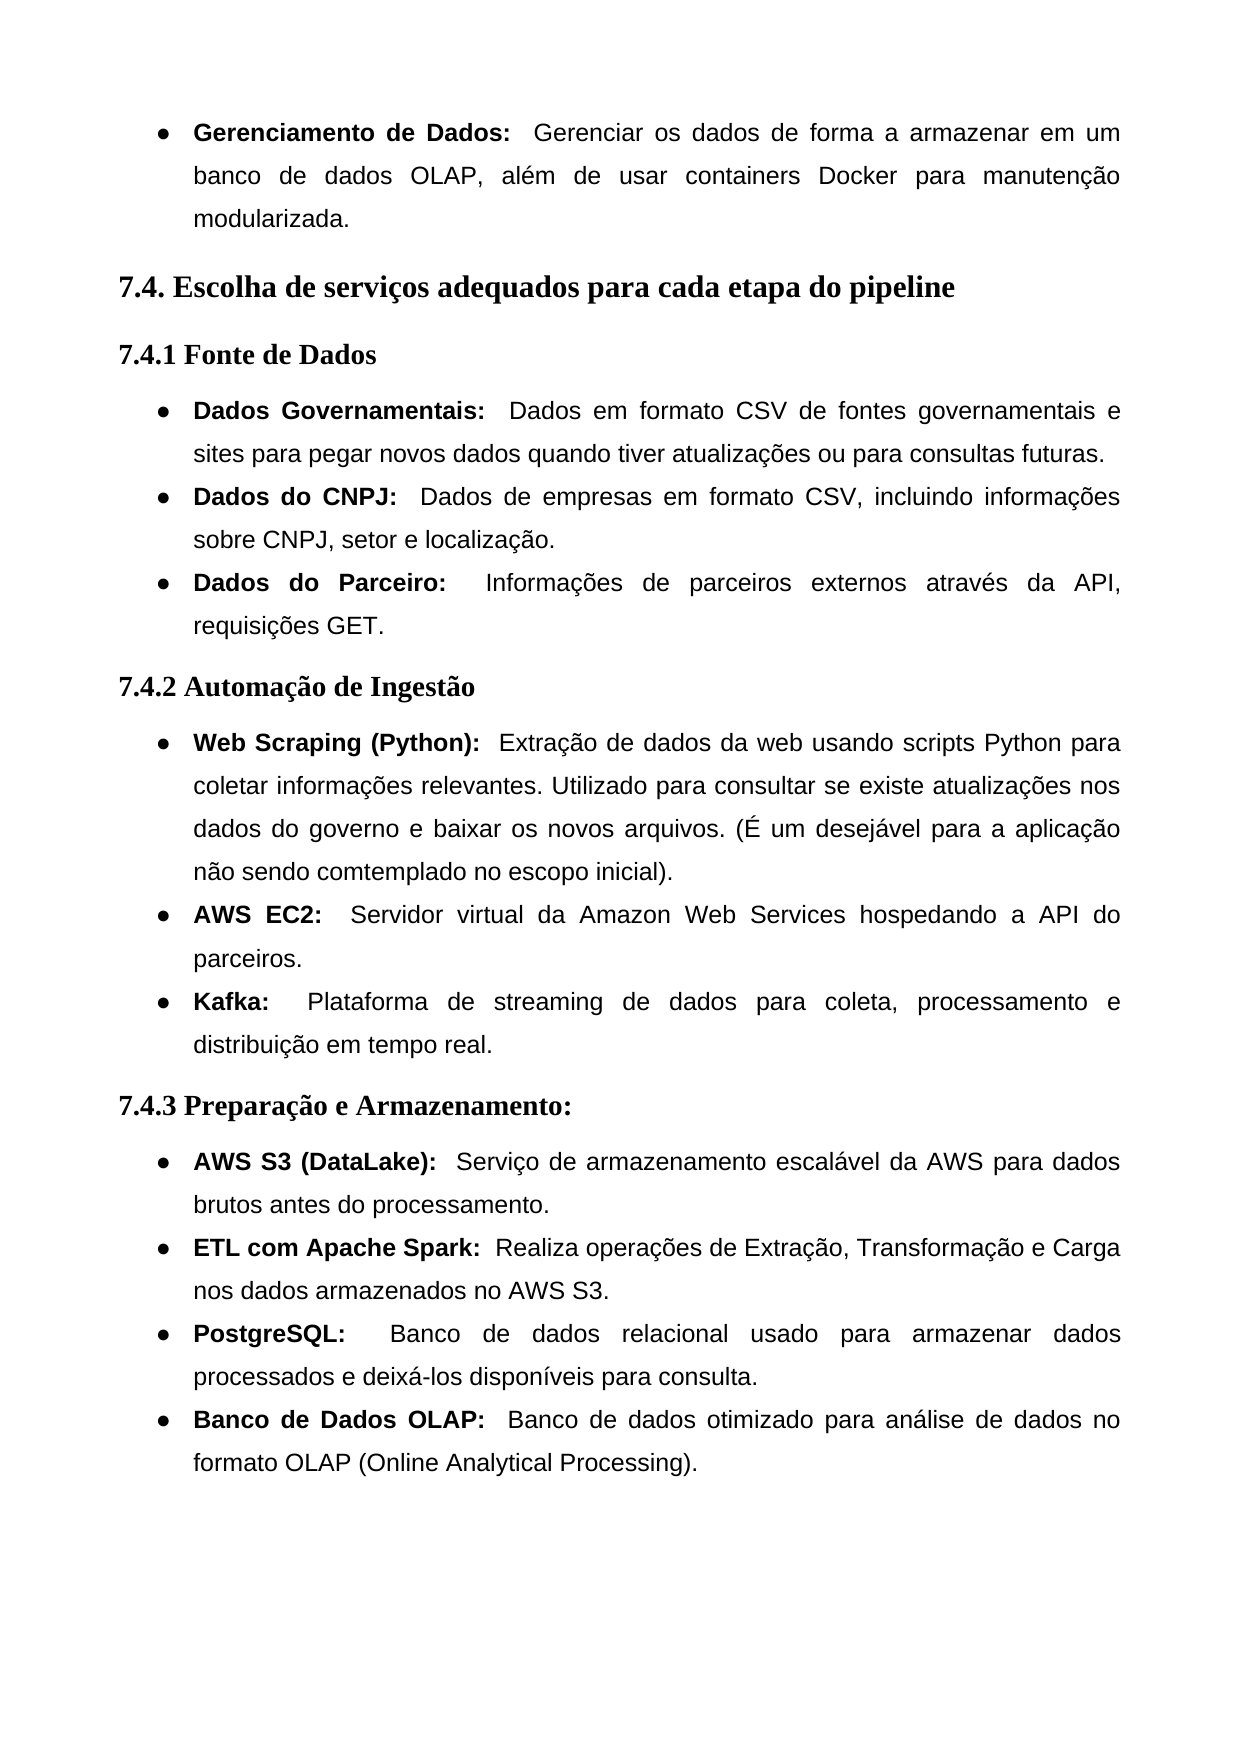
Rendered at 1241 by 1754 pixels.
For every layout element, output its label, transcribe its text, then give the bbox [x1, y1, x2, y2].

list Dados do CNPJ: Dados de empresas em formato CSV, incluindo informações sobre CNPJ, setor e localização. [156, 482, 1122, 554]
list ETL com Apache Spark: Realiza operações de Extração, Transformação e Carga nos dados armazenados no AWS S3. [156, 1233, 1122, 1305]
subtitle 7.4.1 Fonte de Dados [118, 337, 1122, 370]
list Dados Governamentais: Dados em formato CSV de fontes governamentais e sites para pegar novos dados quando tiver atualizações ou para consultas futuras. [156, 396, 1122, 468]
list Gerenciamento de Dados: Gerenciar os dados de forma a armazenar em um banco de dados OLAP, além de usar containers Docker para manutenção modularizada. [156, 118, 1122, 233]
list Banco de Dados OLAP: Banco de dados otimizado para análise de dados no formato OLAP (Online Analytical Processing). [156, 1405, 1122, 1477]
subtitle 7.4. Escolha de serviços adequados para cada etapa do pipeline [118, 268, 1122, 304]
list Web Scraping (Python): Extração de dados da web usando scripts Python para coletar informações relevantes. Utilizado para consultar se existe atualizações nos dados do governo e baixar os novos arquivos. (É um desejável para a aplicação não sendo comtemplado no escopo inicial). [156, 728, 1122, 886]
list PostgreSQL: Banco de dados relacional usado para armazenar dados processados e deixá-los disponíveis para consulta. [156, 1319, 1122, 1391]
list AWS EC2: Servidor virtual da Amazon Web Services hospedando a API do parceiros. [156, 901, 1122, 972]
list Dados do Parceiro: Informações de parceiros externos através da API, requisições GET. [156, 568, 1122, 640]
subtitle 7.4.2 Automação de Ingestão [118, 669, 1122, 703]
list AWS S3 (DataLake): Serviço de armazenamento escalável da AWS para dados brutos antes do processamento. [156, 1147, 1122, 1218]
list Kafka: Plataforma de streaming de dados para coleta, processamento e distribuição em tempo real. [156, 987, 1122, 1059]
subtitle 7.4.3 Preparação e Armazenamento: [118, 1088, 1122, 1121]
